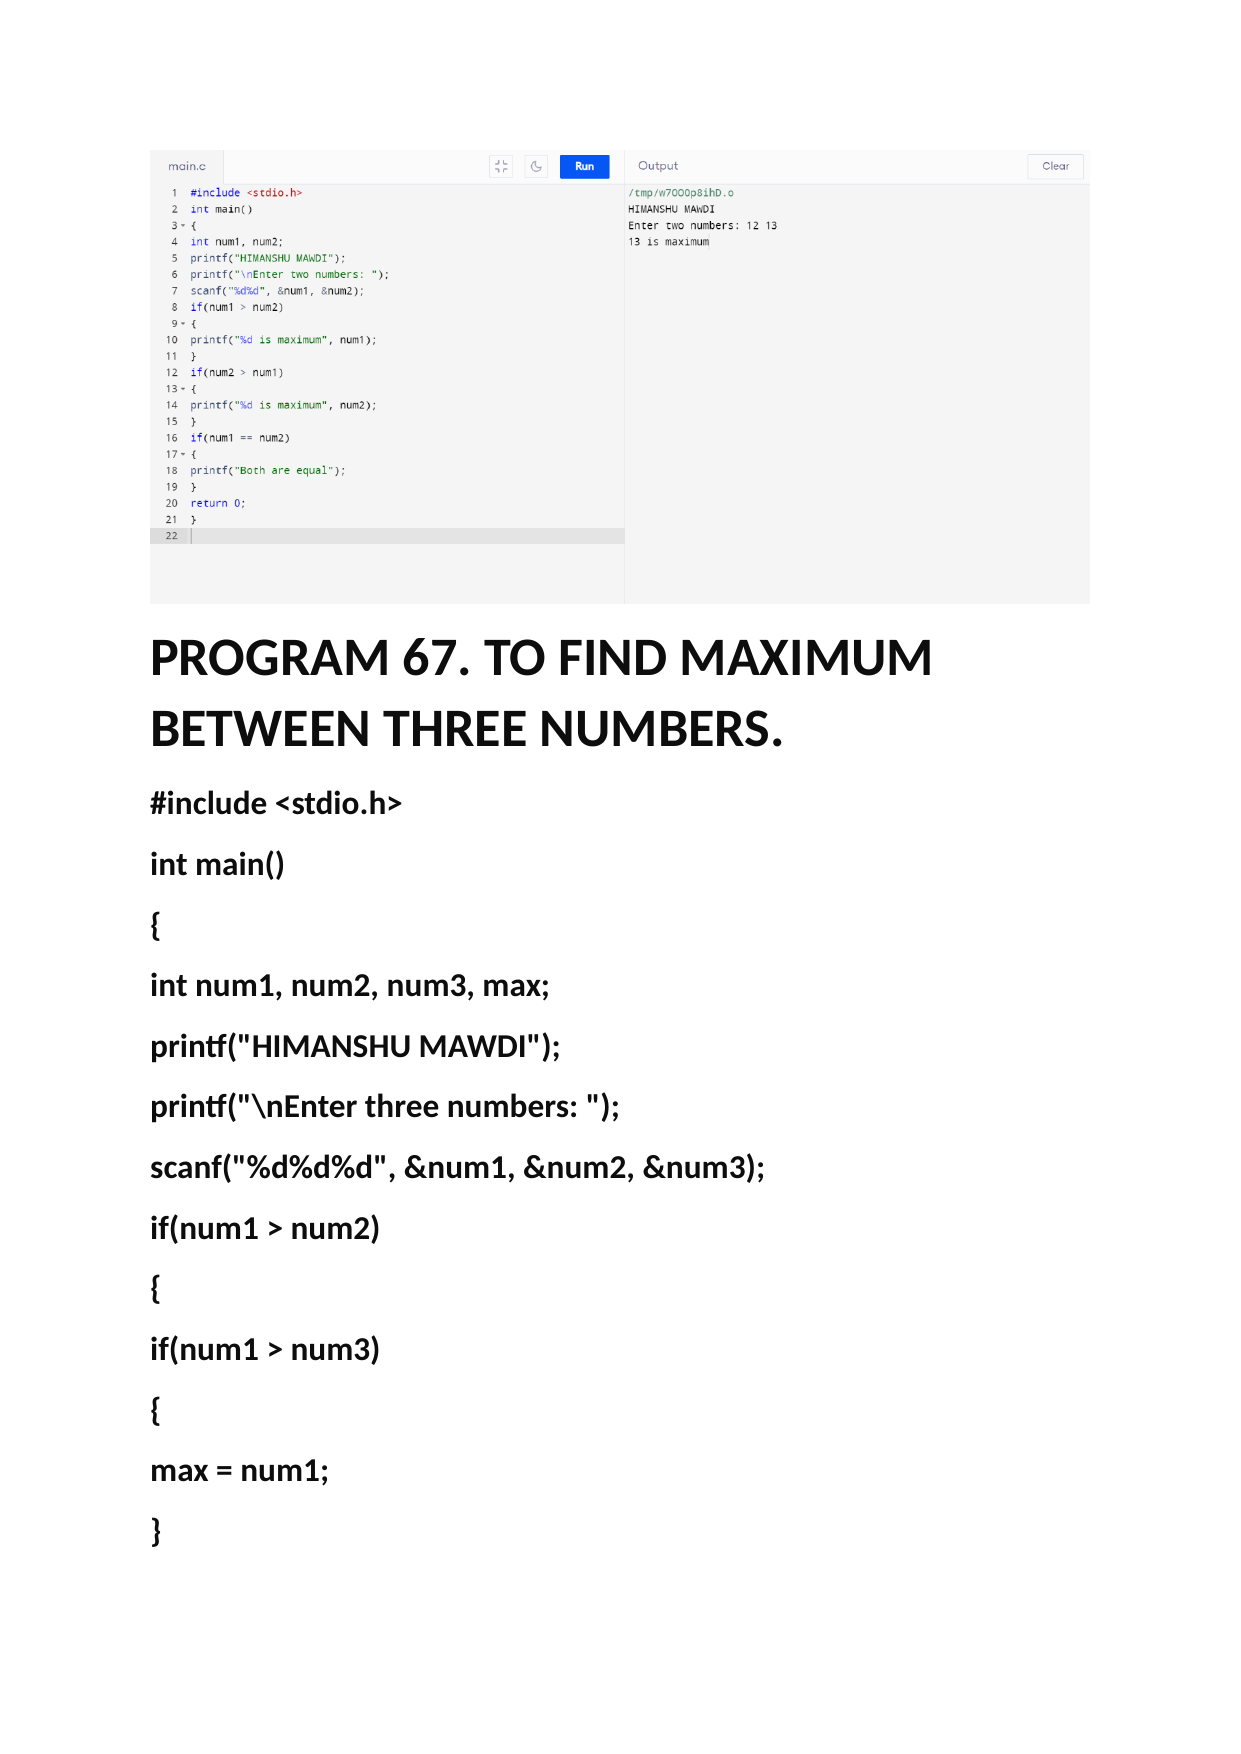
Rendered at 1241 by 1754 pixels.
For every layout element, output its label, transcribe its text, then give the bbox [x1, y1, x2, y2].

text { [150, 1267, 1090, 1308]
text if(num1 > num3) [150, 1328, 1090, 1369]
text scanf("%d%d%d", &num1, &num2, &num3); [150, 1146, 1090, 1187]
text PROGRAM 67. TO FIND MAXIMUM BETWEEN THREE NUMBERS. [150, 623, 1090, 760]
text } [150, 1510, 1090, 1551]
text int num1, num2, num3, max; [150, 964, 1090, 1005]
text { [150, 1388, 1090, 1429]
text printf("\nEnter three numbers: "); [150, 1085, 1090, 1126]
picture [150, 150, 1091, 604]
text if(num1 > num2) [150, 1207, 1090, 1247]
text printf("HIMANSHU MAWDI"); [150, 1025, 1090, 1066]
text #include <stdio.h> [150, 782, 1090, 823]
text max = num1; [150, 1449, 1090, 1490]
text { [150, 903, 1090, 944]
text int main() [150, 843, 1090, 884]
